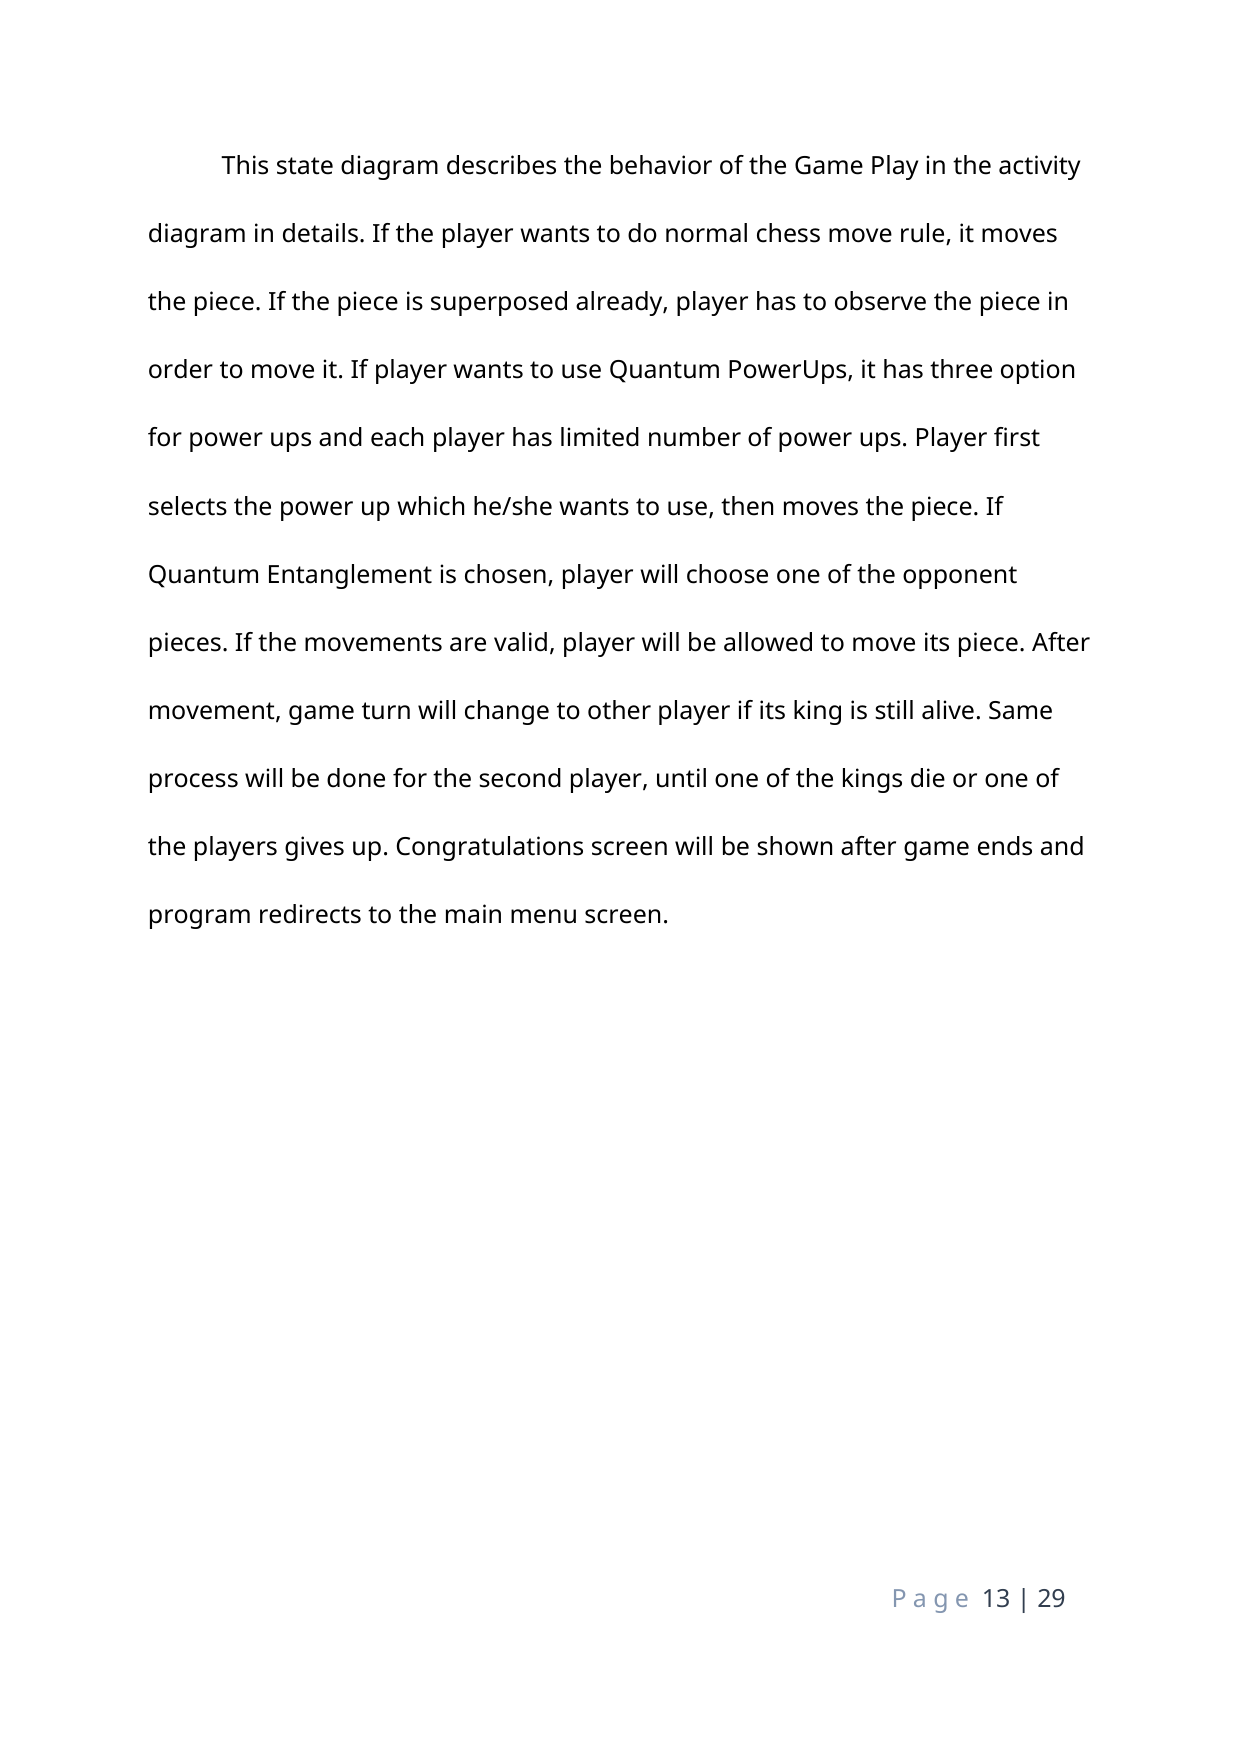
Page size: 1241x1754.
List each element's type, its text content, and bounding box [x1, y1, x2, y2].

text This state diagram describes the behavior of the Game Play in the activity diagram in details. If the player wants to do normal chess move rule, it moves the piece. If the piece is superposed already, player has to observe the piece in order to move it. If player wants to use Quantum PowerUps, it has three option for power ups and each player has limited number of power ups. Player first selects the power up which he/she wants to use, then moves the piece. If Quantum Entanglement is chosen, player will choose one of the opponent pieces. If the movements are valid, player will be allowed to move its piece. After movement, game turn will change to other player if its king is still alive. Same process will be done for the second player, until one of the kings die or one of the players gives up. Congratulations screen will be shown after game ends and program redirects to the main menu screen. [148, 148, 1093, 931]
